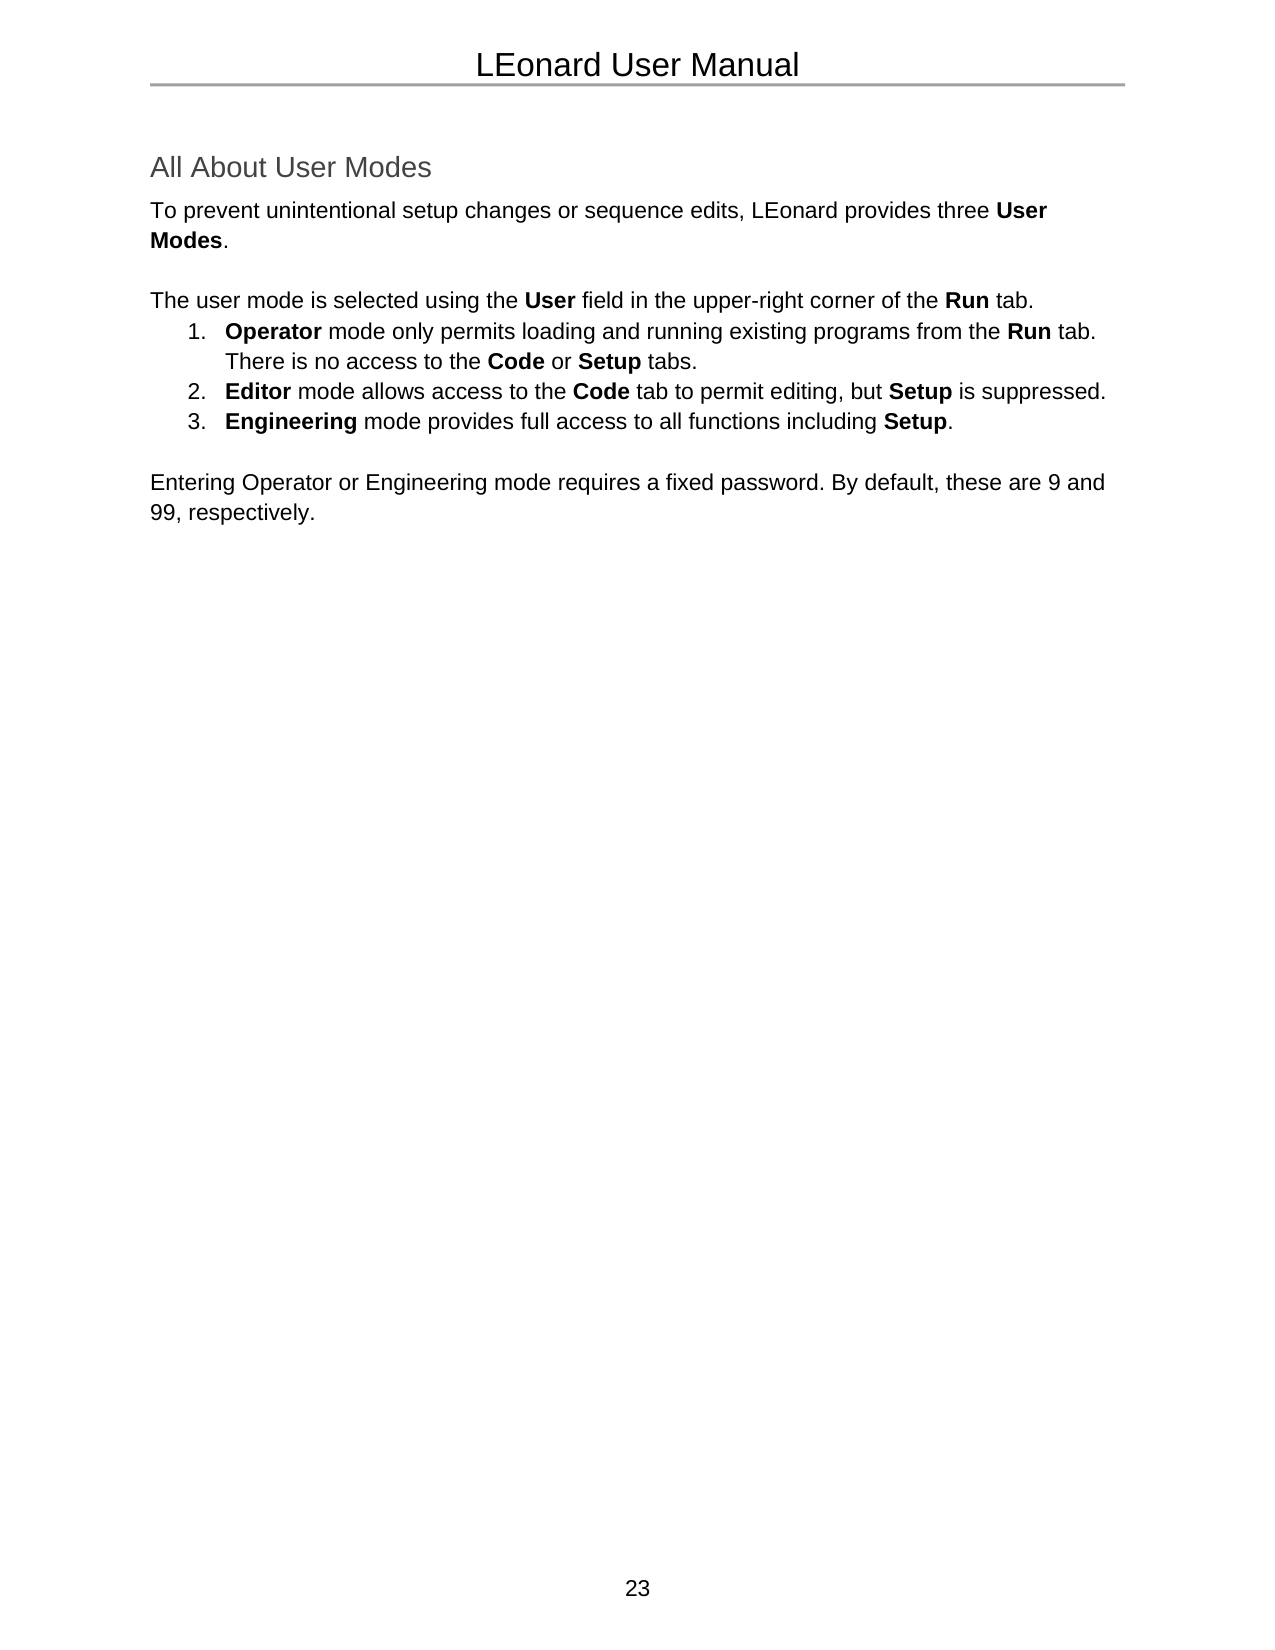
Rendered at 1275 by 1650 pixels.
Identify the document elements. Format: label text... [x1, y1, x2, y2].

list Editor mode allows access to the Code tab to permit editing, but Setup is suppressed. [187, 378, 1125, 404]
list Operator mode only permits loading and running existing programs from the Run tab. There is no access to the Code or Setup tabs. [187, 318, 1125, 374]
subtitle All About User Modes [150, 150, 1125, 183]
text To prevent unintentional setup changes or sequence edits, LEonard provides three User Modes. [150, 197, 1125, 253]
text The user mode is selected using the User field in the upper-right corner of the Run tab. [150, 287, 1125, 314]
list Engineering mode provides full access to all functions including Setup. [187, 408, 1125, 435]
text Entering Operator or Engineering mode requires a fixed password. By default, these are 9 and 99, respectively. [150, 469, 1125, 525]
